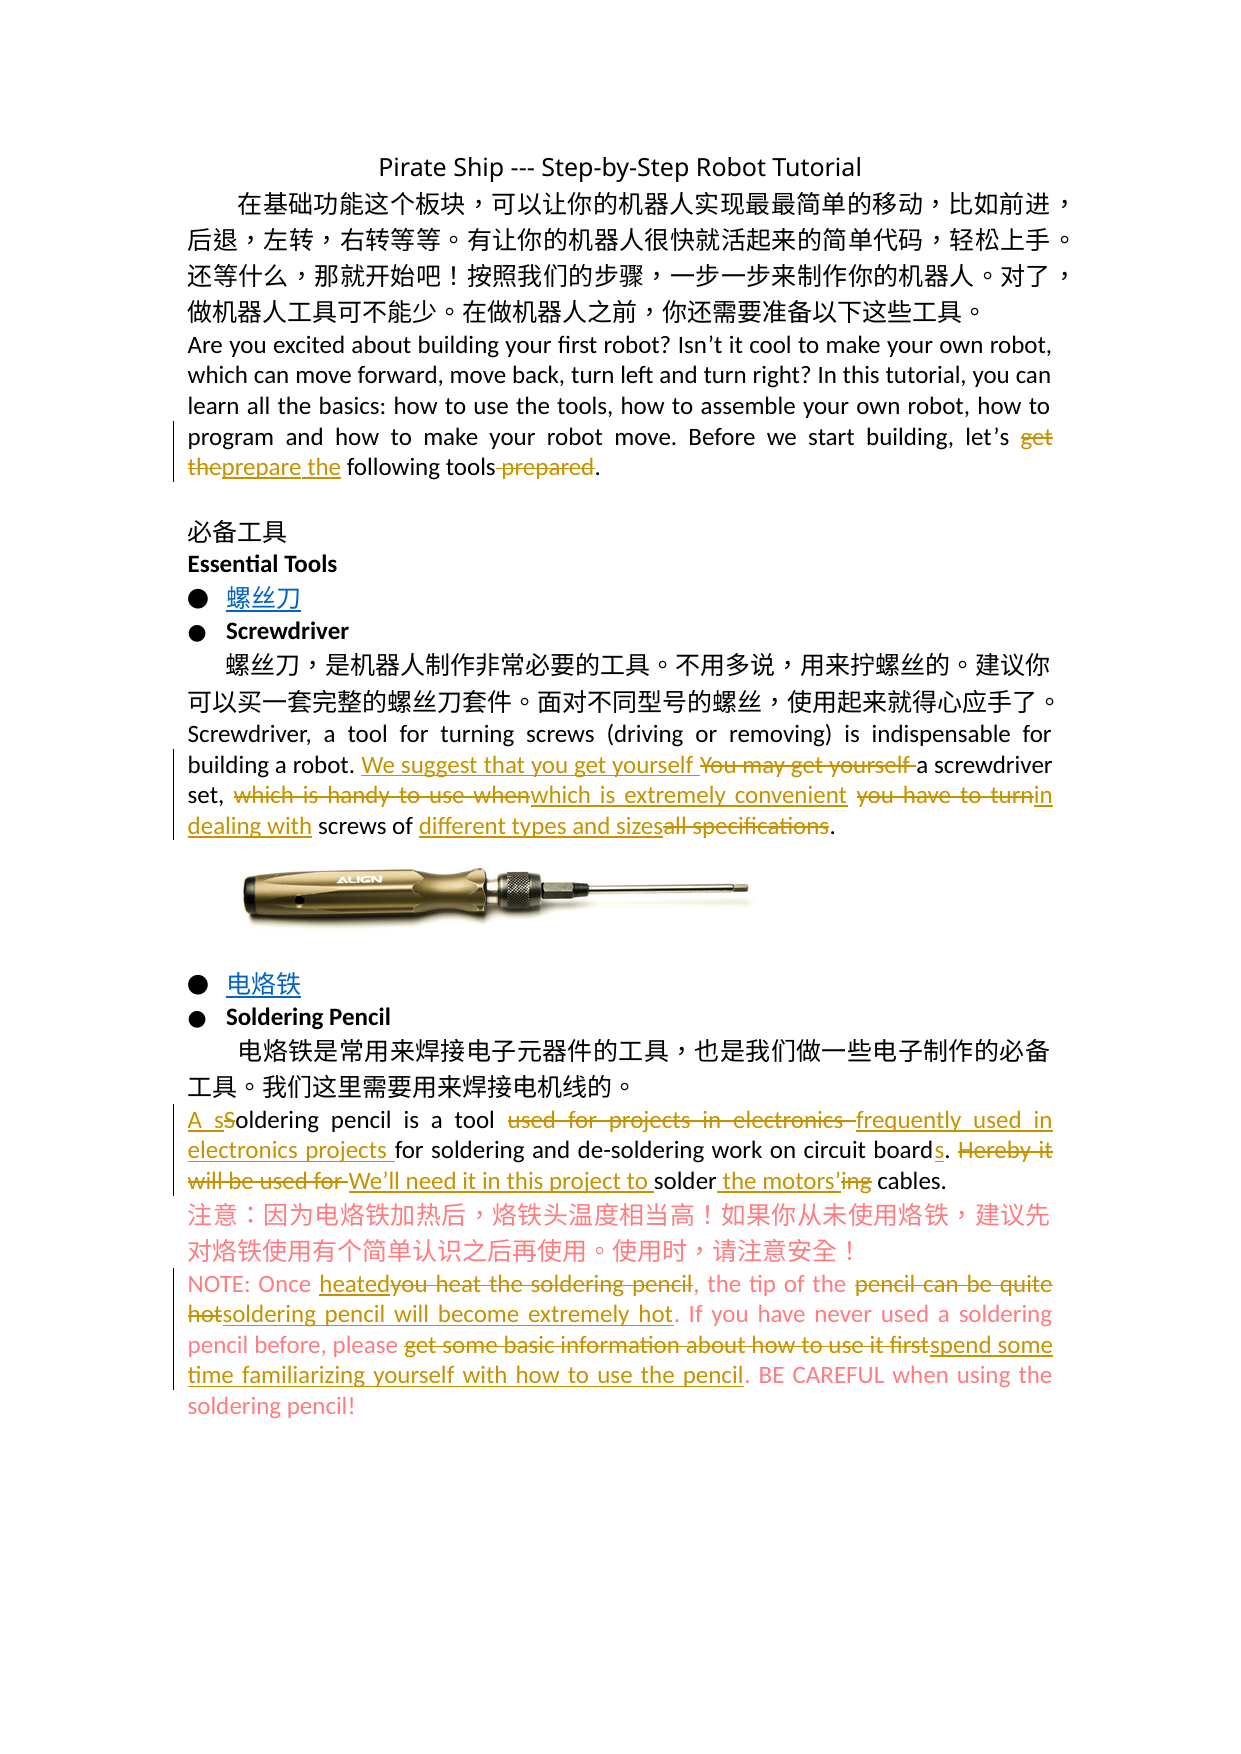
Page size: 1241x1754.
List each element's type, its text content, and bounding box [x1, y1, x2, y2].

text oldering pencil is a tool for soldering and de-soldering work on circuit board. solder cables. [187, 1104, 1053, 1196]
list Screwdriver [187, 615, 1053, 646]
text 注意：因为电烙铁加热后，烙铁头温度相当高！如果你从未使用烙铁，建议先对烙铁使用有个简单认识之后再使用。使用时，请注意安全！ [187, 1196, 1053, 1268]
text 电烙铁是常用来焊接电子元器件的工具，也是我们做一些电子制作的必备工具。我们这里需要用来焊接电机线的。 [187, 1032, 1053, 1104]
list 电烙铁 [187, 965, 1053, 1001]
list 螺丝刀 [187, 579, 1053, 615]
picture [225, 840, 767, 935]
text Are you excited about building your first robot? Isn’t it cool to make your own robot, which can move forward, move back, turn left and turn right? In this tutorial, you can learn all the basics: how to use the tools, how to assemble your own robot, how to program and how to make your robot move. Before we start building, let’s following tools. [187, 329, 1053, 482]
text 必备工具 [187, 512, 1053, 548]
text Screwdriver, a tool for turning screws (driving or removing) is indispensable for building a robot. a screwdriver set, screws of . [187, 718, 1053, 840]
text 在基础功能这个板块，可以让你的机器人实现最最简单的移动，比如前进，后退，左转，右转等等。有让你的机器人很快就活起来的简单代码，轻松上手。还等什么，那就开始吧！按照我们的步骤，一步一步来制作你的机器人。对了，做机器人工具可不能少。在做机器人之前，你还需要准备以下这些工具。 [187, 184, 1053, 329]
text Essential Tools [187, 548, 1053, 579]
text Pirate Ship --- Step-by-Step Robot Tutorial [187, 150, 1053, 184]
text NOTE: Once , the tip of the . If you have never used a soldering pencil before, please . BE CAREFUL when using the soldering pencil! [187, 1268, 1053, 1421]
text 螺丝刀，是机器人制作非常必要的工具。不用多说，用来拧螺丝的。建议你可以买一套完整的螺丝刀套件。面对不同型号的螺丝，使用起来就得心应手了。 [187, 646, 1053, 718]
list Soldering Pencil [187, 1001, 1053, 1032]
